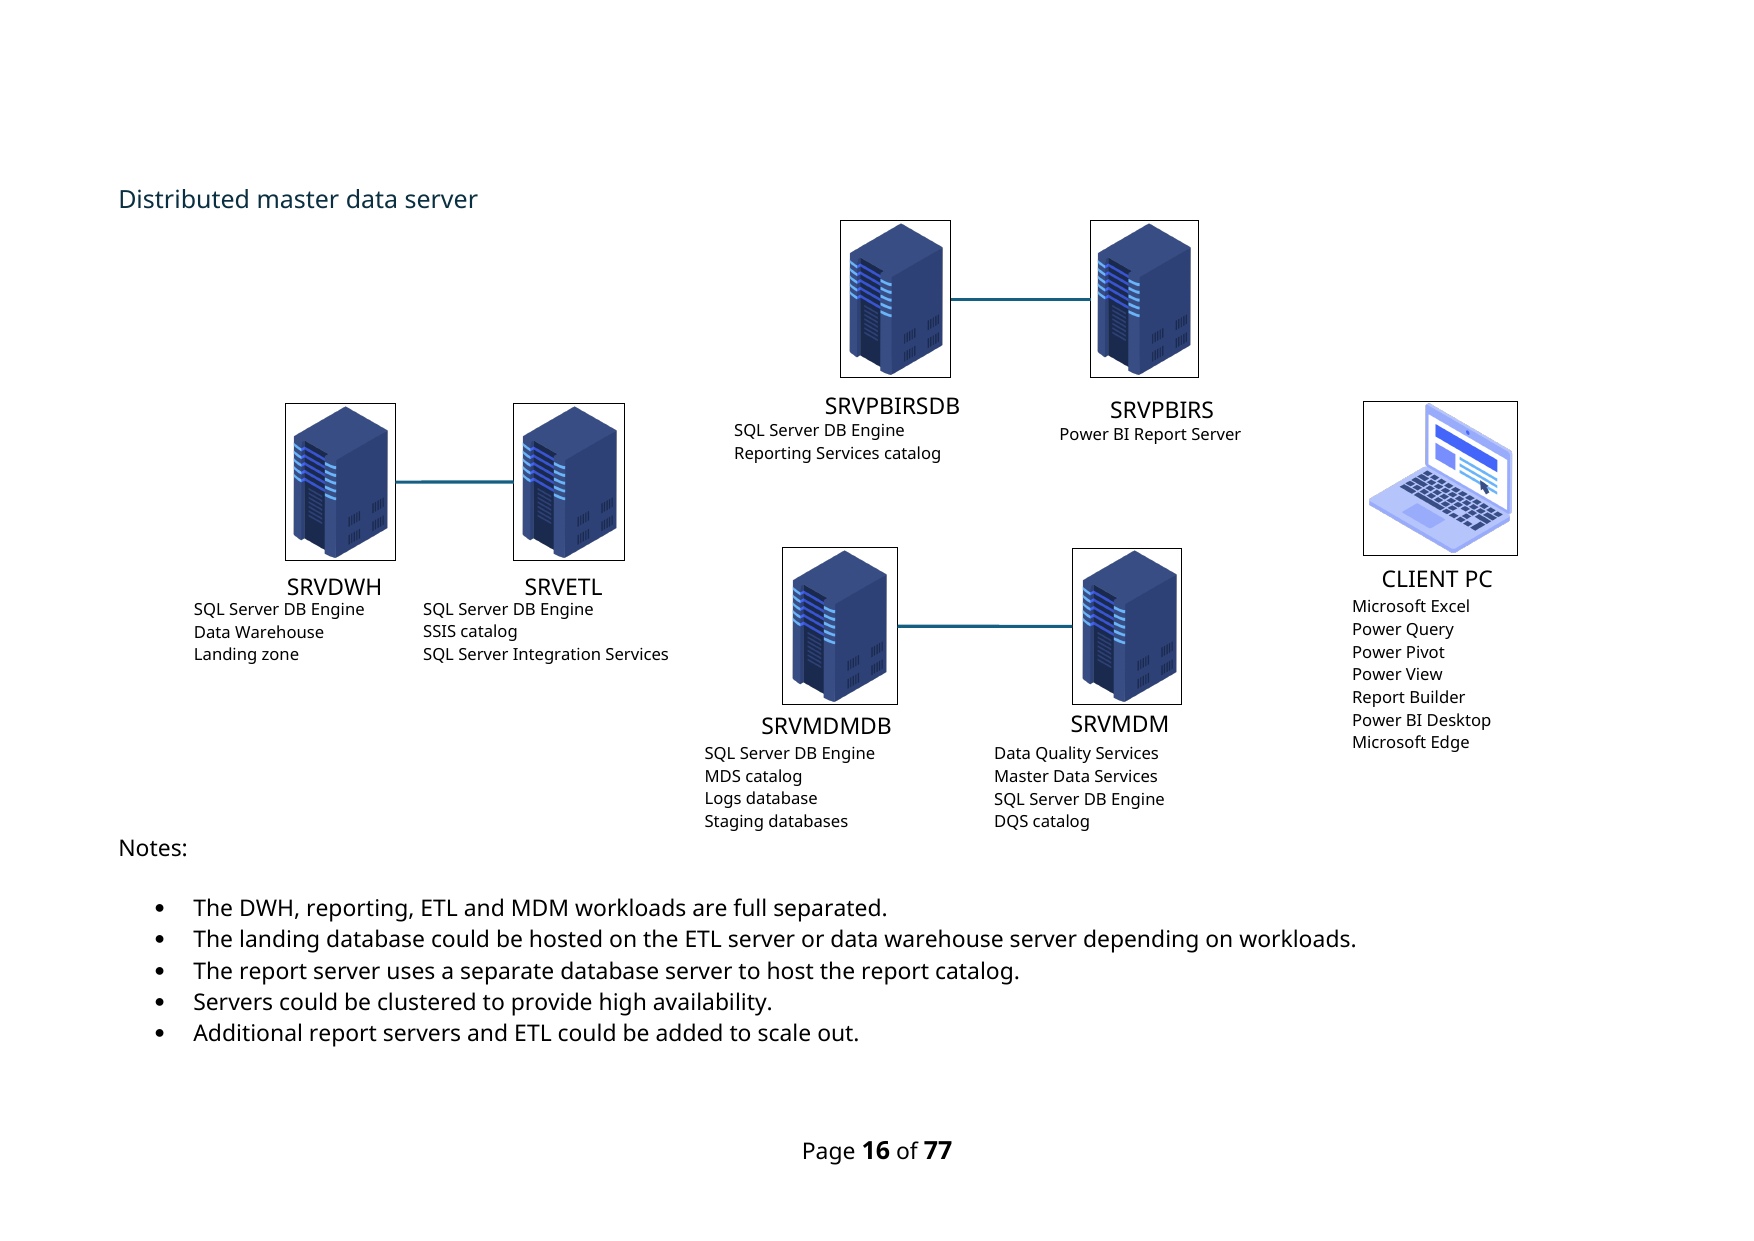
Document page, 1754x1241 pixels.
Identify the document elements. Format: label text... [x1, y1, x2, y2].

list The DWH, reporting, ETL and MDM workloads are full separated. [156, 892, 1636, 923]
list The landing database could be hosted on the ETL server or data warehouse server depending on workloads. [156, 923, 1636, 954]
list Additional report servers and ETL could be added to scale out. [156, 1017, 1636, 1048]
subtitle Distributed master data server [118, 181, 1636, 215]
list Servers could be clustered to provide high availability. [156, 986, 1636, 1017]
list The report server uses a separate database server to host the report catalog. [156, 954, 1636, 986]
text Notes: [118, 215, 1636, 863]
